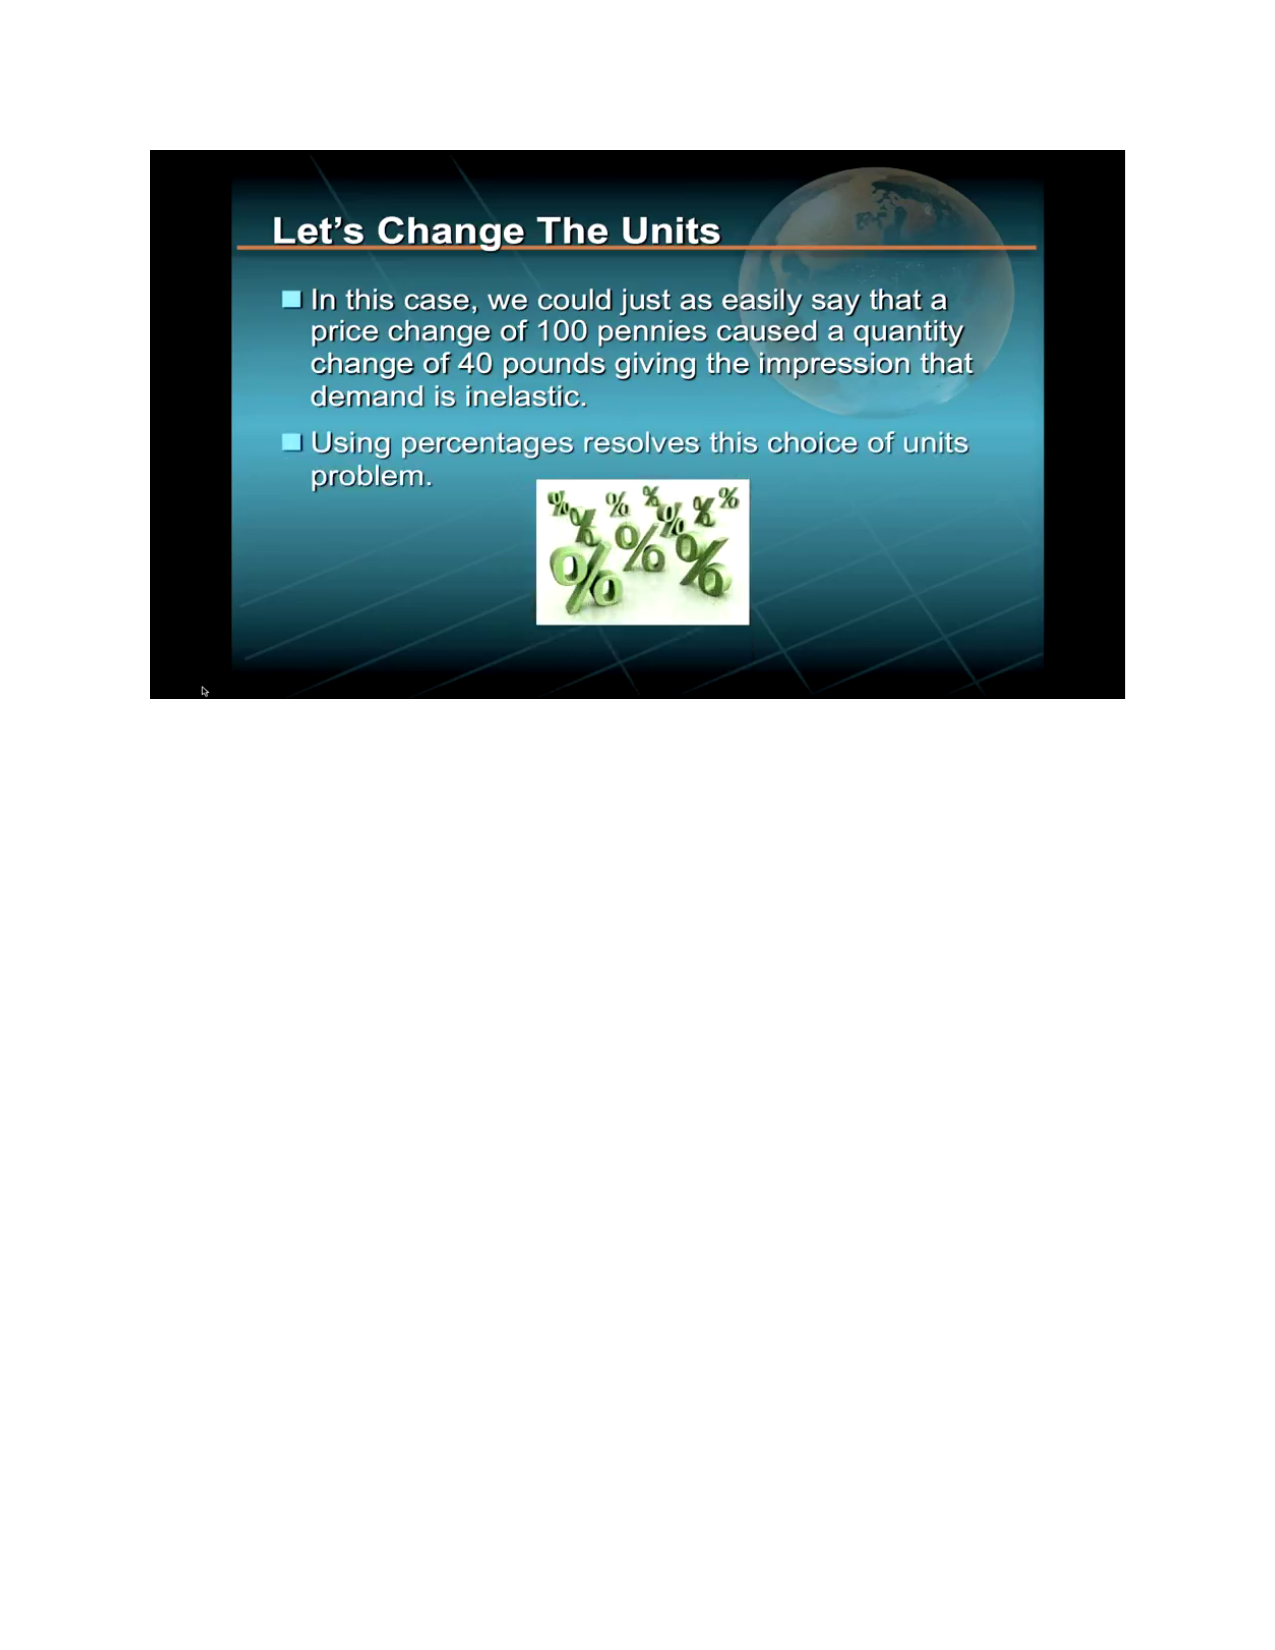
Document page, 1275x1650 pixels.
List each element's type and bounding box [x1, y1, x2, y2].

picture [150, 150, 1125, 699]
